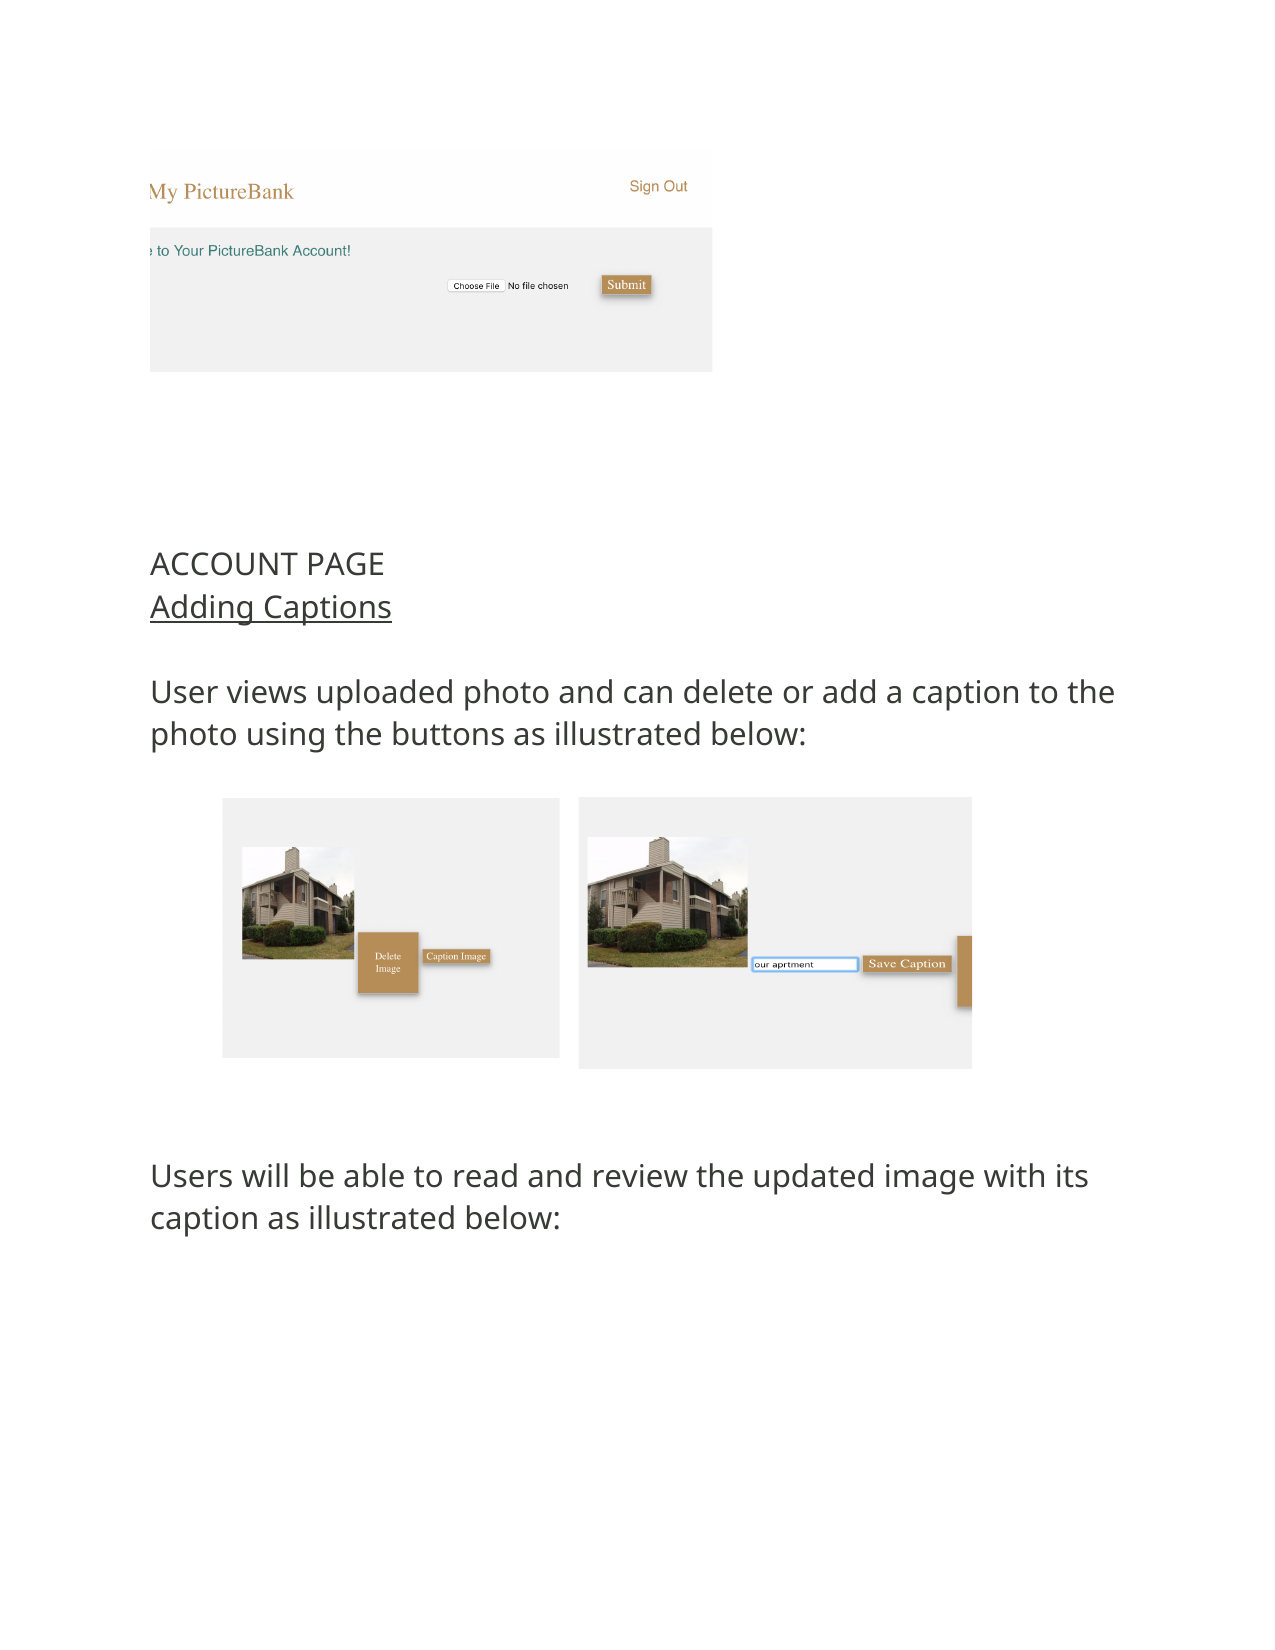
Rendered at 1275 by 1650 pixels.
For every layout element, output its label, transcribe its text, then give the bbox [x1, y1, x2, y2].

text Adding Captions [150, 584, 1125, 627]
picture [150, 150, 713, 372]
picture [578, 797, 973, 1069]
text Users will be able to read and review the updated image with its caption as illustrated below: [150, 1154, 1125, 1239]
text ACCOUNT PAGE [150, 542, 1125, 584]
text User views uploaded photo and can delete or add a caption to the photo using the buttons as illustrated below: [150, 670, 1125, 755]
picture [222, 798, 560, 1058]
